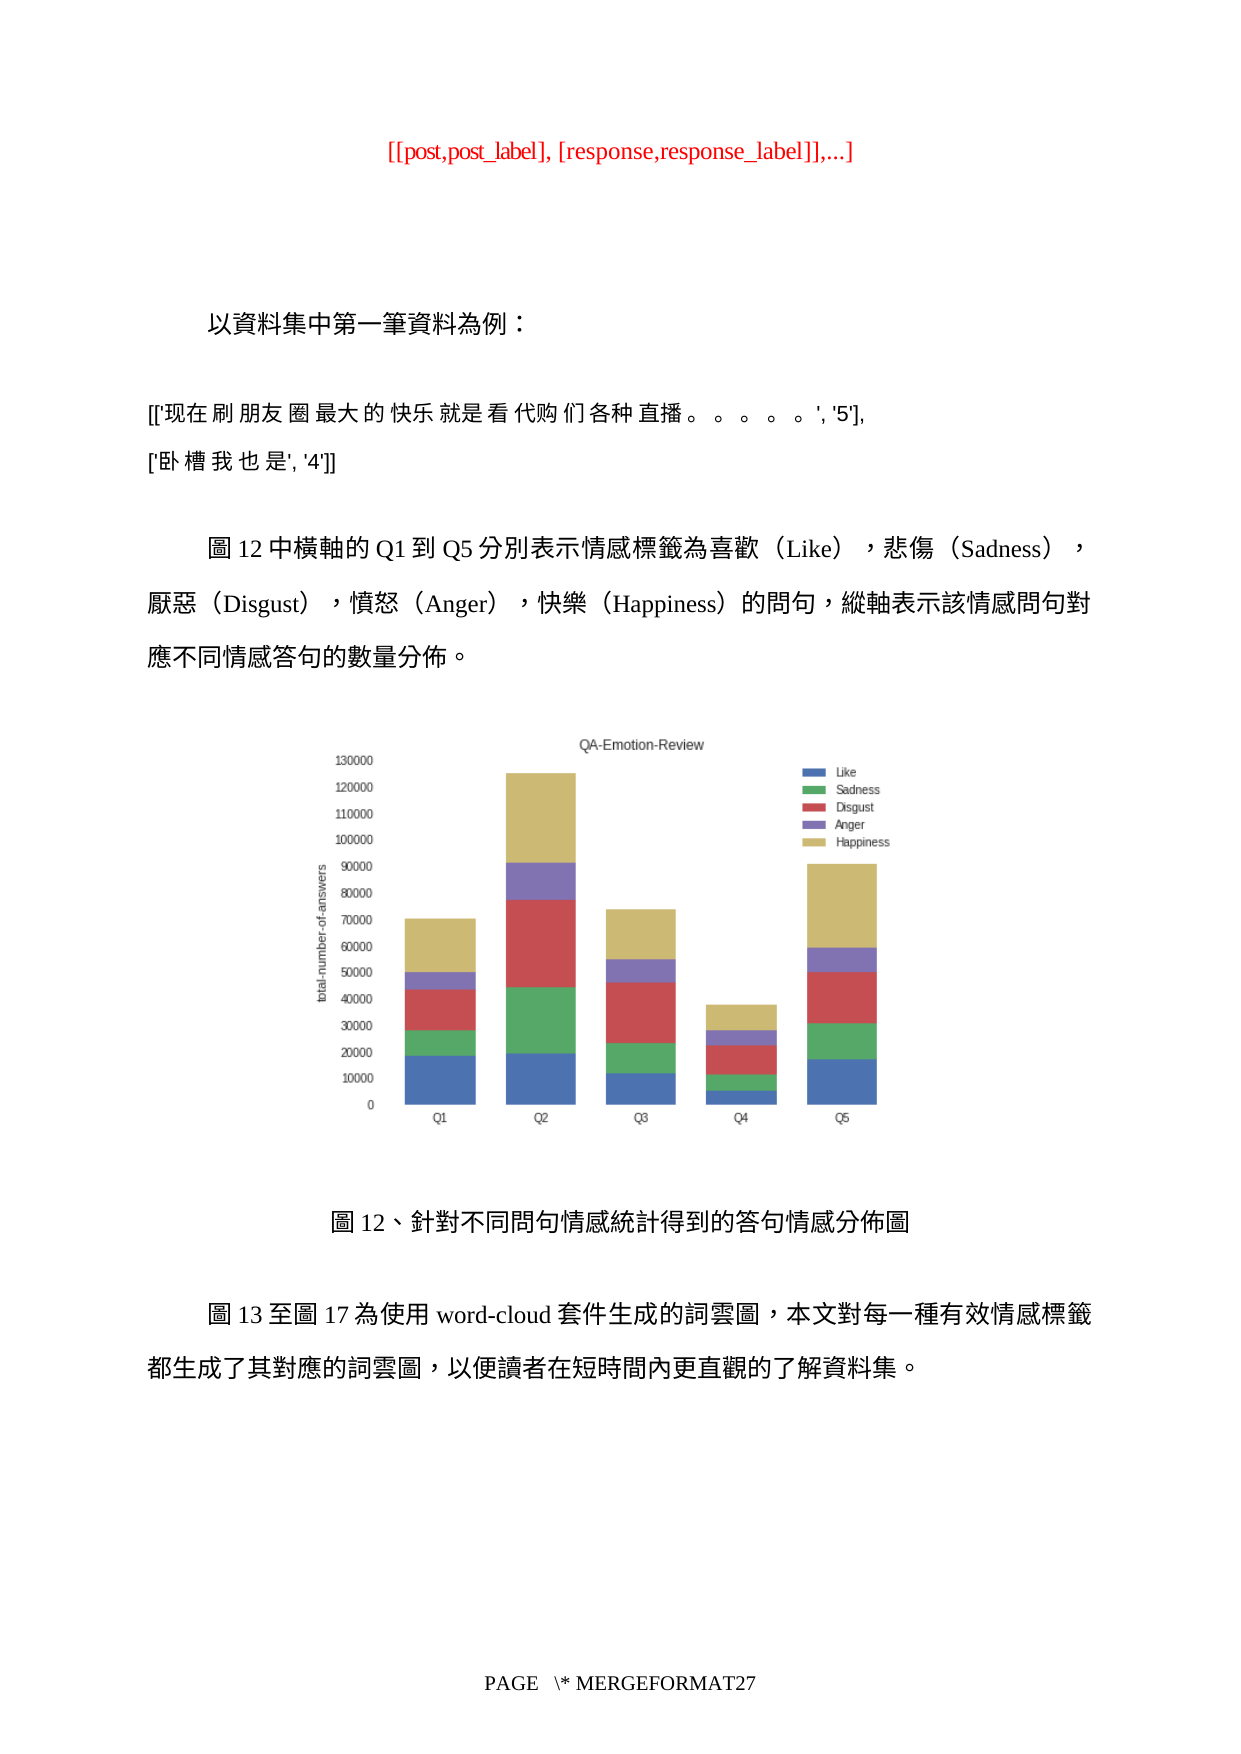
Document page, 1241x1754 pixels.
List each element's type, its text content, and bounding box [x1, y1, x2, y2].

text [[post,post_label], [response,response_label]],...] [148, 136, 1092, 164]
text 以資料集中第一筆資料為例： [148, 304, 1092, 341]
picture [284, 729, 956, 1149]
text 圖13至圖17為使用word-cloud套件生成的詞雲圖，本文對每一種有效情感標籤都生成了其對應的詞雲圖，以便讀者在短時間內更直觀的了解資料集。 [148, 1294, 1092, 1385]
text [['现在 刷 朋友 圈 最大 的 快乐 就是 看 代购 们 各种 直播 。 。 。 。 。', '5'], ['卧 槽 我 也 是', '4']] [148, 396, 1092, 475]
text 圖12中橫軸的Q1到Q5分別表示情感標籤為喜歡（Like），悲傷（Sadness），厭惡（Disgust），憤怒（Anger），快樂（Happiness）的問句，縱軸表示該情感問句對應不同情感答句的數量分佈。 [148, 529, 1092, 674]
text 圖12、針對不同問句情感統計得到的答句情感分佈圖 [148, 1203, 1092, 1239]
